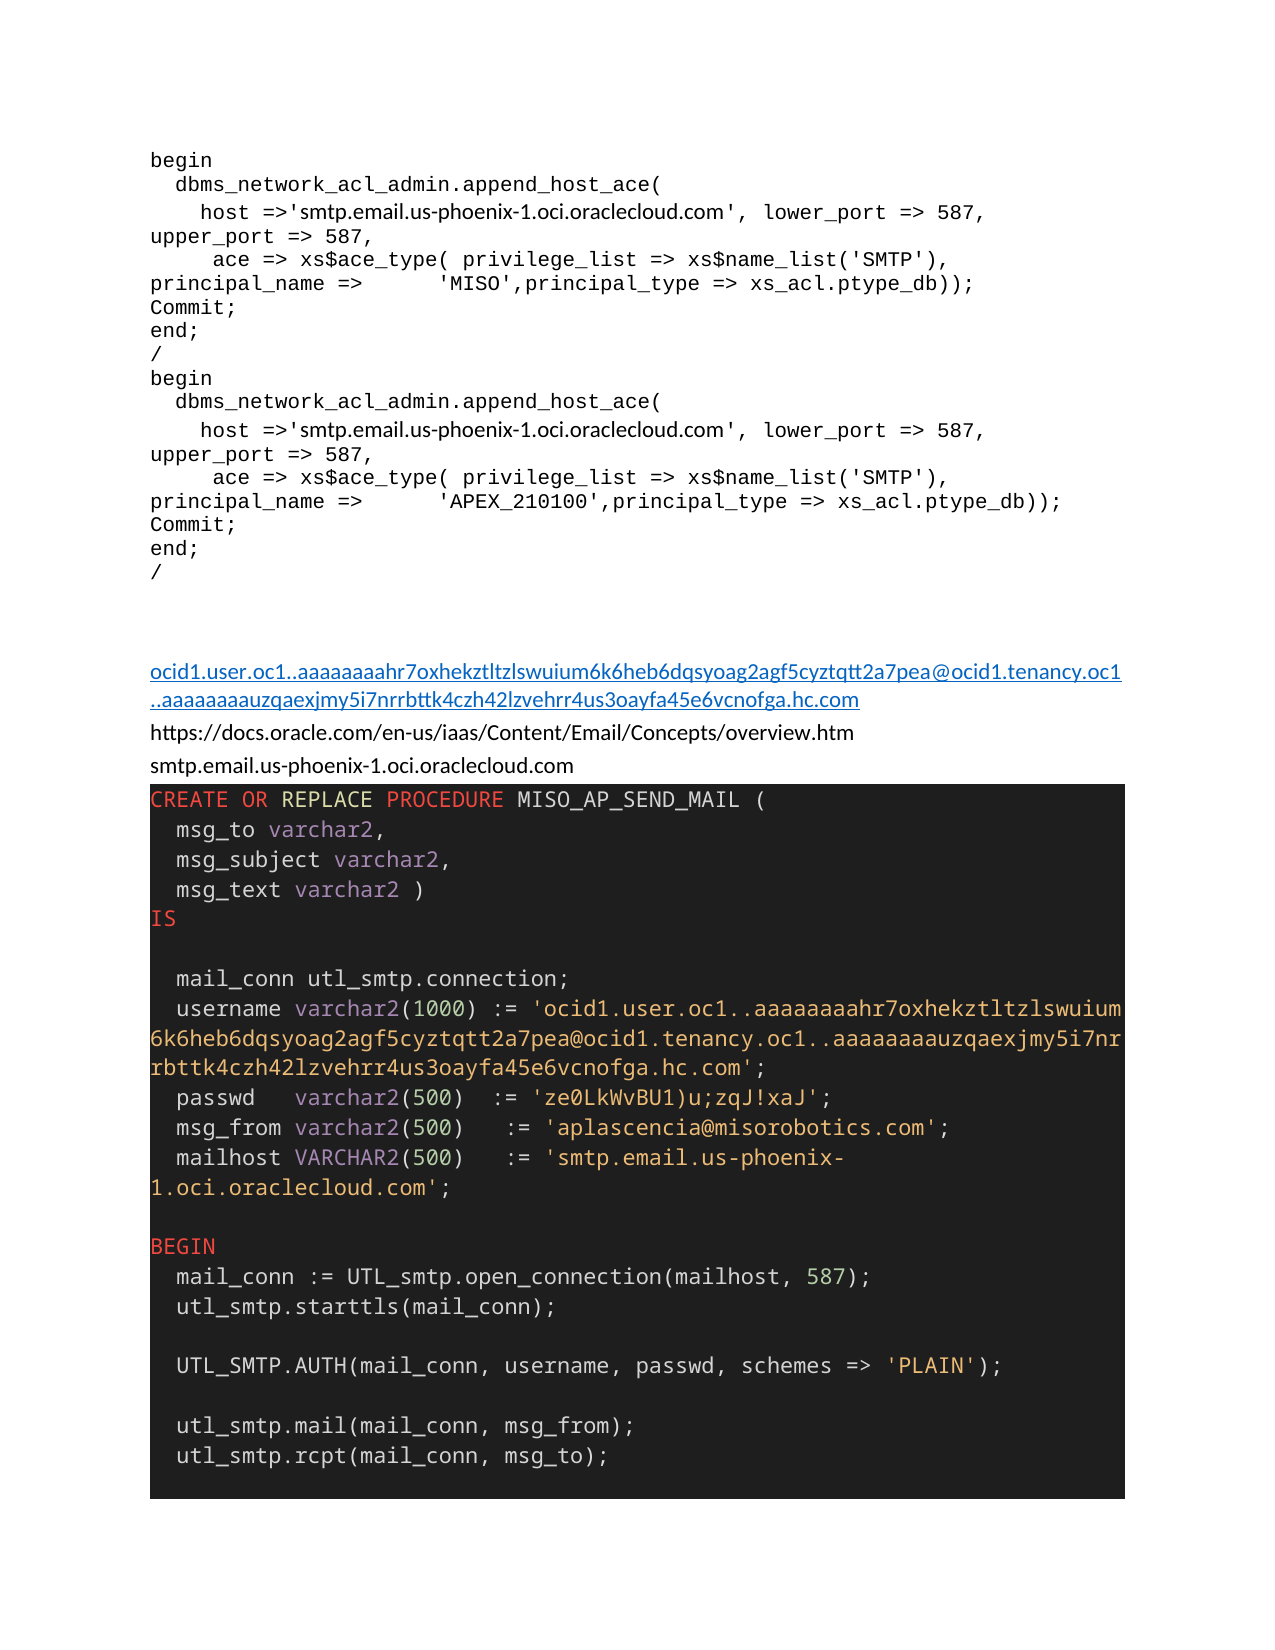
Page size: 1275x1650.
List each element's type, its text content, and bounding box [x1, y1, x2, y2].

text mail_conn utl_smtp.connection; [150, 963, 1125, 993]
text host =>'smtp.email.us-phoenix-1.oci.oraclecloud.com', lower_port => 587, upper_port => 587, [150, 415, 1125, 467]
text end; [150, 320, 1125, 344]
text utl_smtp.rcpt(mail_conn, msg_to); [150, 1439, 1125, 1469]
text BEGIN [150, 1231, 1125, 1261]
text ocid1.user.oc1..aaaaaaaahr7oxhekztltzlswuium6k6heb6dqsyoag2agf5cyztqtt2a7pea@ocid1.tenancy.oc1..aaaaaaaauzqaexjmy5i7nrrbttk4czh42lzvehrr4us3oayfa45e6vcnofga.hc.com [150, 657, 1125, 713]
text Commit; [150, 514, 1125, 538]
text Commit; [150, 297, 1125, 320]
text begin [150, 368, 1125, 391]
text / [150, 562, 1125, 585]
text msg_text varchar2 ) [150, 873, 1125, 903]
text utl_smtp.starttls(mail_conn); [150, 1291, 1125, 1320]
text ace => xs$ace_type( privilege_list => xs$name_list('SMTP'), principal_name => 'APEX_210100',principal_type => xs_acl.ptype_db)); [150, 467, 1125, 514]
text CREATE OR REPLACE PROCEDURE MISO_AP_SEND_MAIL ( [150, 784, 1125, 814]
text msg_to varchar2, [150, 814, 1125, 844]
text dbms_network_acl_admin.append_host_ace( [150, 391, 1125, 415]
text mailhost VARCHAR2(500) := 'smtp.email.us-phoenix-1.oci.oraclecloud.com'; [150, 1142, 1125, 1201]
text passwd varchar2(500) := 'ze0LkWvBU1)u;zqJ!xaJ'; [150, 1082, 1125, 1112]
text end; [150, 538, 1125, 562]
text / [150, 344, 1125, 368]
text UTL_SMTP.AUTH(mail_conn, username, passwd, schemes => 'PLAIN'); [150, 1350, 1125, 1380]
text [150, 197, 1125, 249]
text msg_subject varchar2, [150, 844, 1125, 873]
text msg_from varchar2(500) := 'aplascencia@misorobotics.com'; [150, 1112, 1125, 1142]
text utl_smtp.mail(mail_conn, msg_from); [150, 1410, 1125, 1439]
text begin [150, 150, 1125, 174]
text mail_conn := UTL_smtp.open_connection(mailhost, 587); [150, 1261, 1125, 1291]
text ace => xs$ace_type( privilege_list => xs$name_list('SMTP'), principal_name => 'MISO',principal_type => xs_acl.ptype_db)); [150, 249, 1125, 297]
text username varchar2(1000) := 'ocid1.user.oc1..aaaaaaaahr7oxhekztltzlswuium6k6heb6dqsyoag2agf5cyztqtt2a7pea@ocid1.tenancy.oc1..aaaaaaaauzqaexjmy5i7nrrbttk4czh42lzvehrr4us3oayfa45e6vcnofga.hc.com'; [150, 993, 1125, 1082]
text IS [150, 903, 1125, 933]
text dbms_network_acl_admin.append_host_ace( [150, 174, 1125, 197]
text smtp.email.us-phoenix-1.oci.oraclecloud.com [150, 751, 1125, 779]
text https://docs.oracle.com/en-us/iaas/Content/Email/Concepts/overview.htm [150, 718, 1125, 746]
